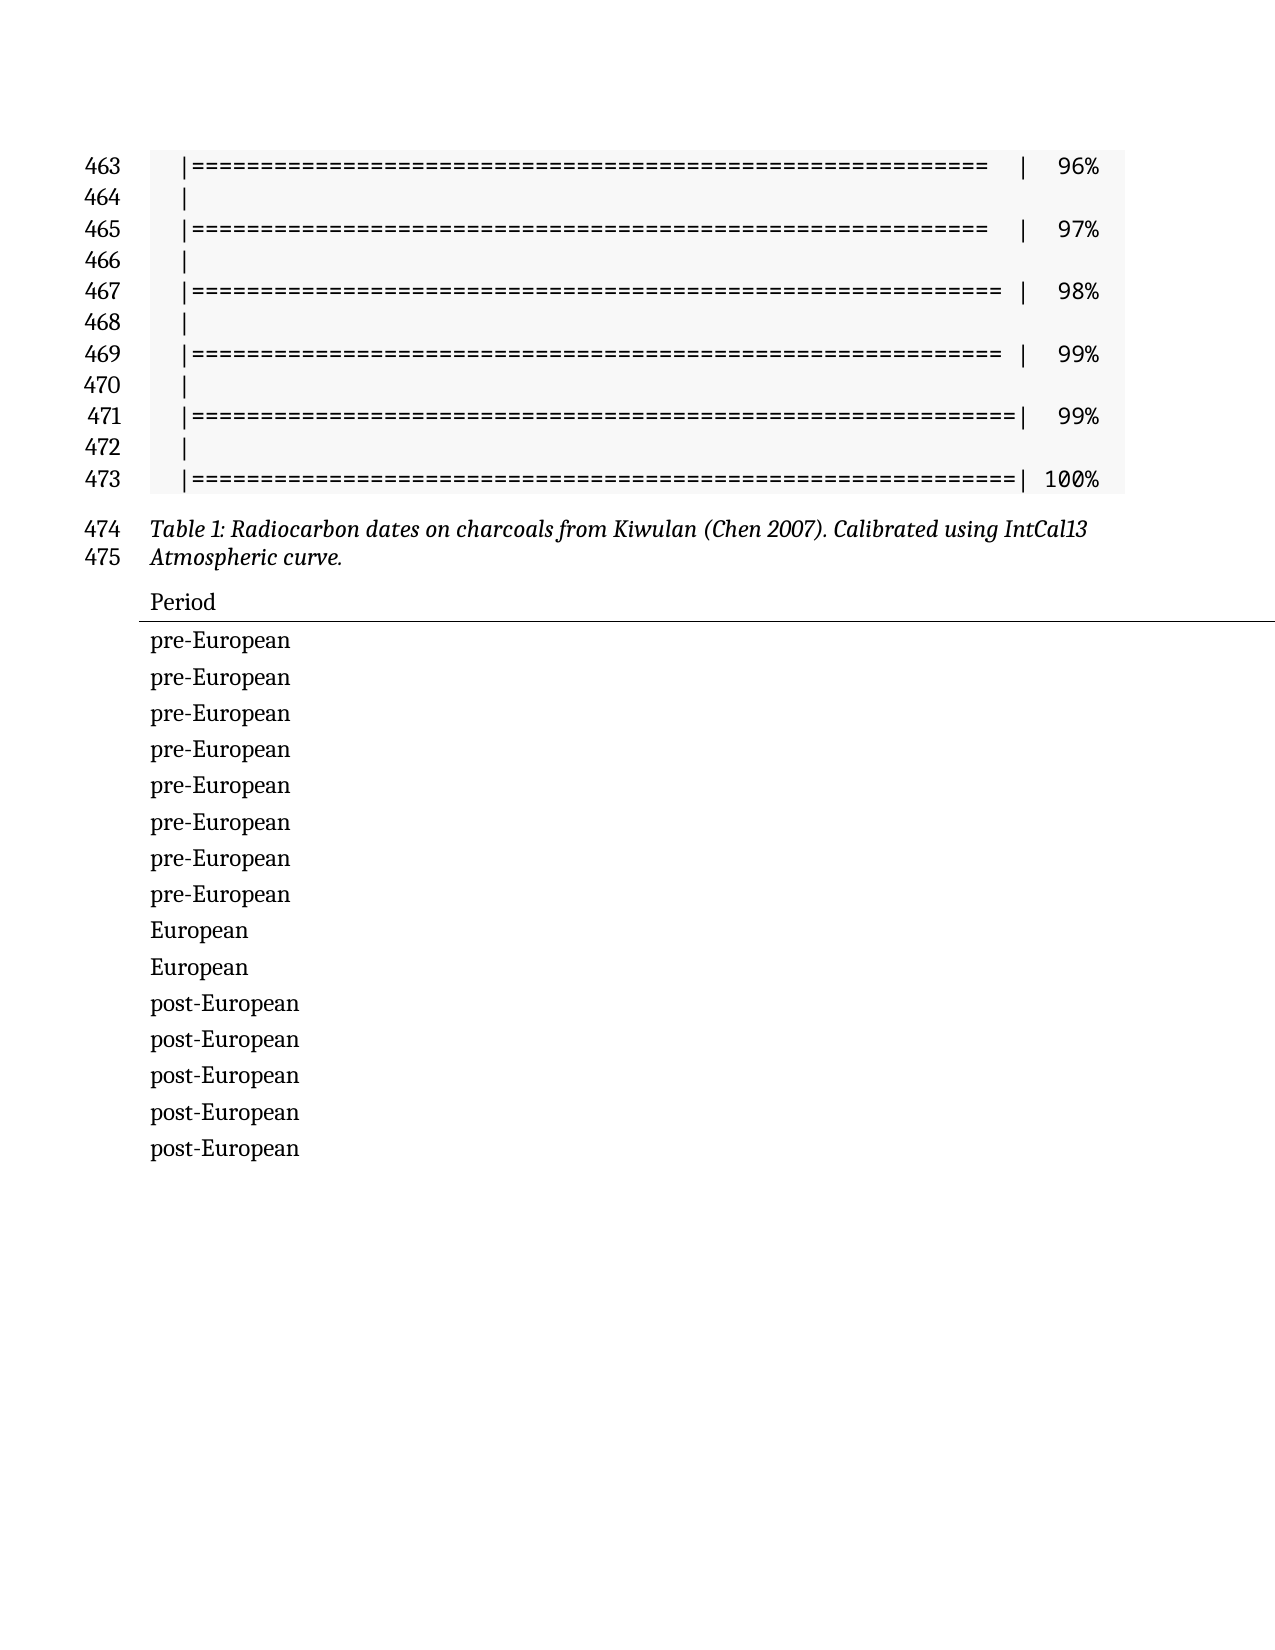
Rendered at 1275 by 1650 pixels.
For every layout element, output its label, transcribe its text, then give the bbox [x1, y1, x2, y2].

table_cell European [139, 913, 1275, 949]
table_cell pre-European [139, 659, 1275, 695]
text Table 1: Radiocarbon dates on charcoals from Kiwulan (Chen 2007). Calibrated using IntCal13 Atmospheric curve. [150, 514, 1125, 572]
table_cell post-European [139, 1058, 1275, 1094]
table_cell pre-European [139, 622, 1275, 659]
table_cell pre-European [139, 731, 1275, 767]
table_cell pre-European [139, 695, 1275, 731]
table_cell post-European [139, 1094, 1275, 1130]
table_header Period [139, 585, 1275, 621]
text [150, 150, 1125, 494]
table_cell post-European [139, 985, 1275, 1021]
table_cell post-European [139, 1130, 1275, 1166]
table_cell European [139, 949, 1275, 985]
table_cell pre-European [139, 840, 1275, 876]
table_cell post-European [139, 1021, 1275, 1057]
table_cell pre-European [139, 804, 1275, 840]
table_cell pre-European [139, 768, 1275, 804]
table_cell pre-European [139, 876, 1275, 912]
